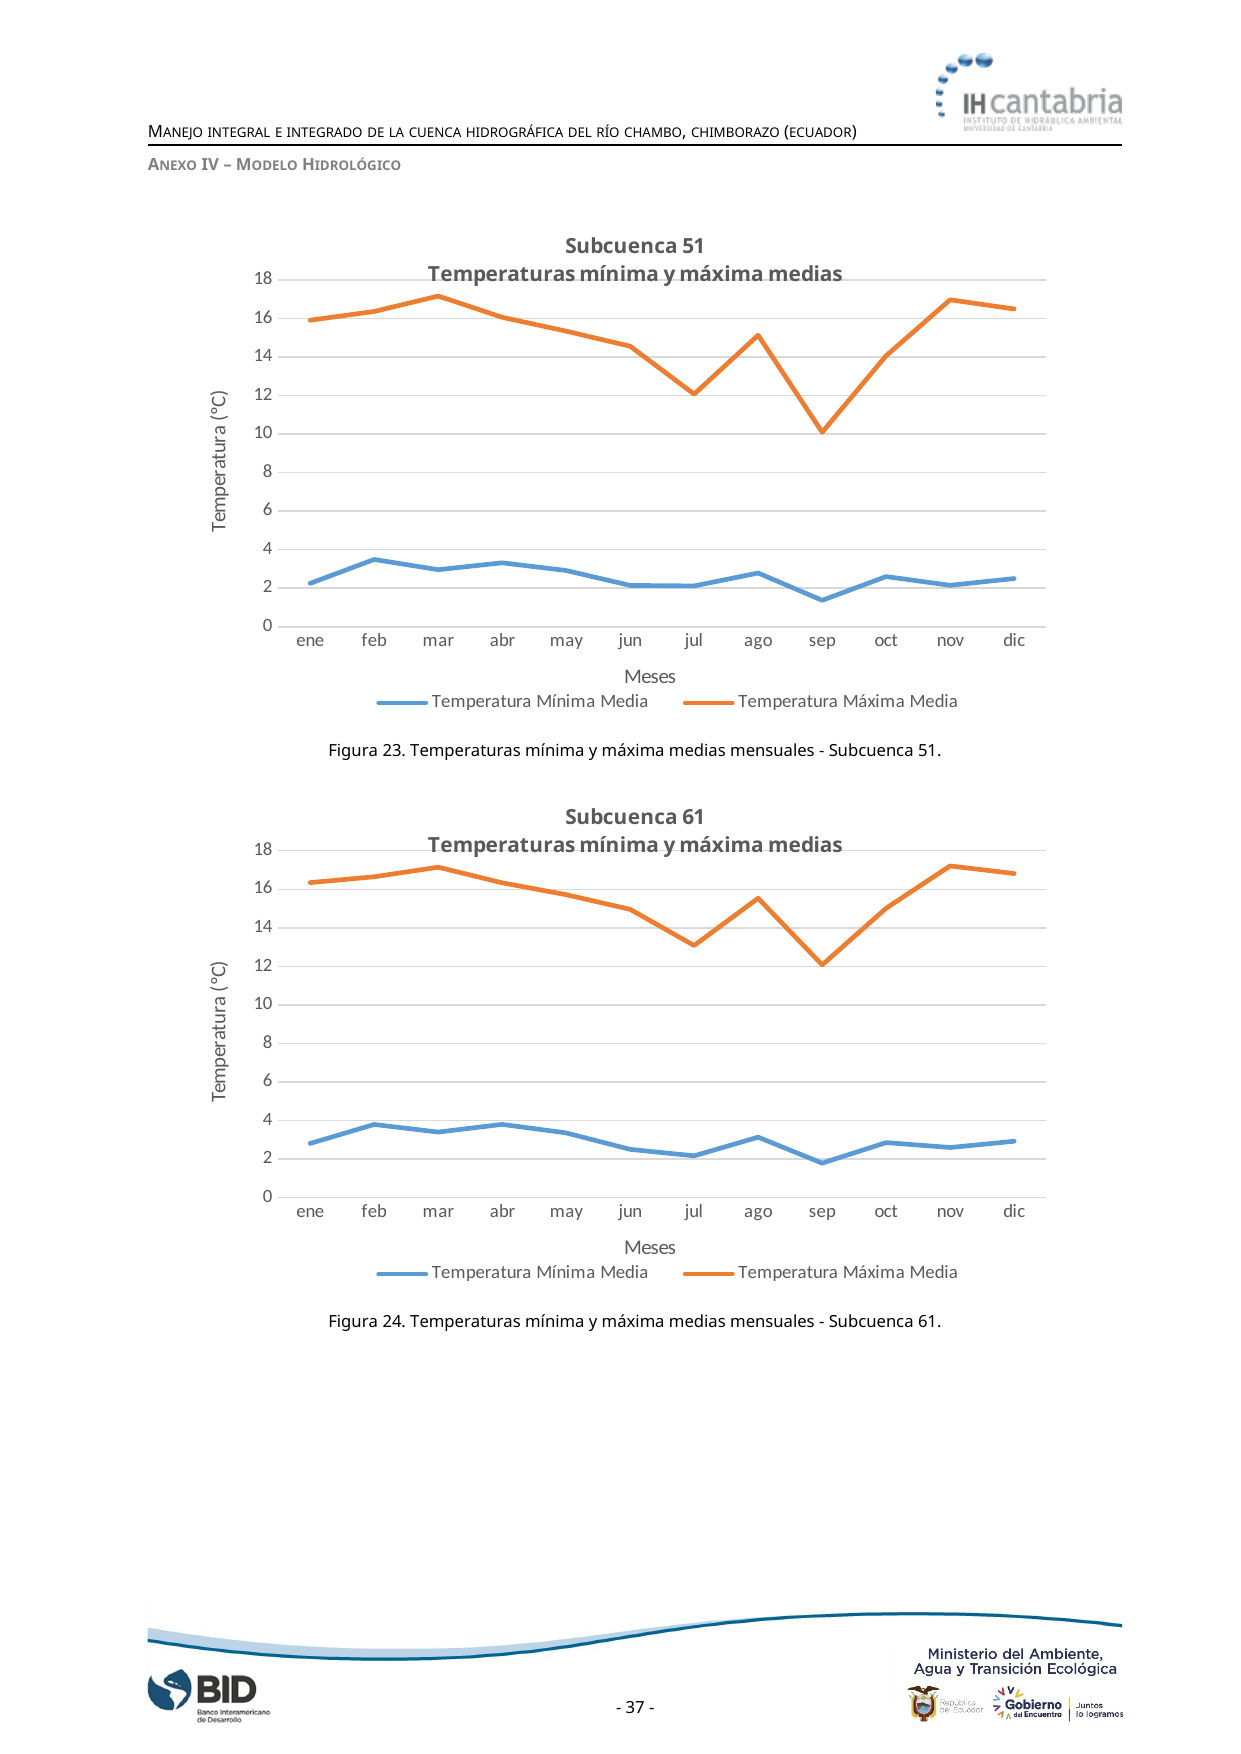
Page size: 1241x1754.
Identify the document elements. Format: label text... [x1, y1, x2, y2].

picture [113, 1596, 1140, 1729]
picture [935, 53, 1123, 131]
text Figura 23. Temperaturas mínima y máxima medias mensuales - Subcuenca 51. [148, 739, 1122, 762]
text Figura 24. Temperaturas mínima y máxima medias mensuales - Subcuenca 61. [148, 1310, 1122, 1333]
